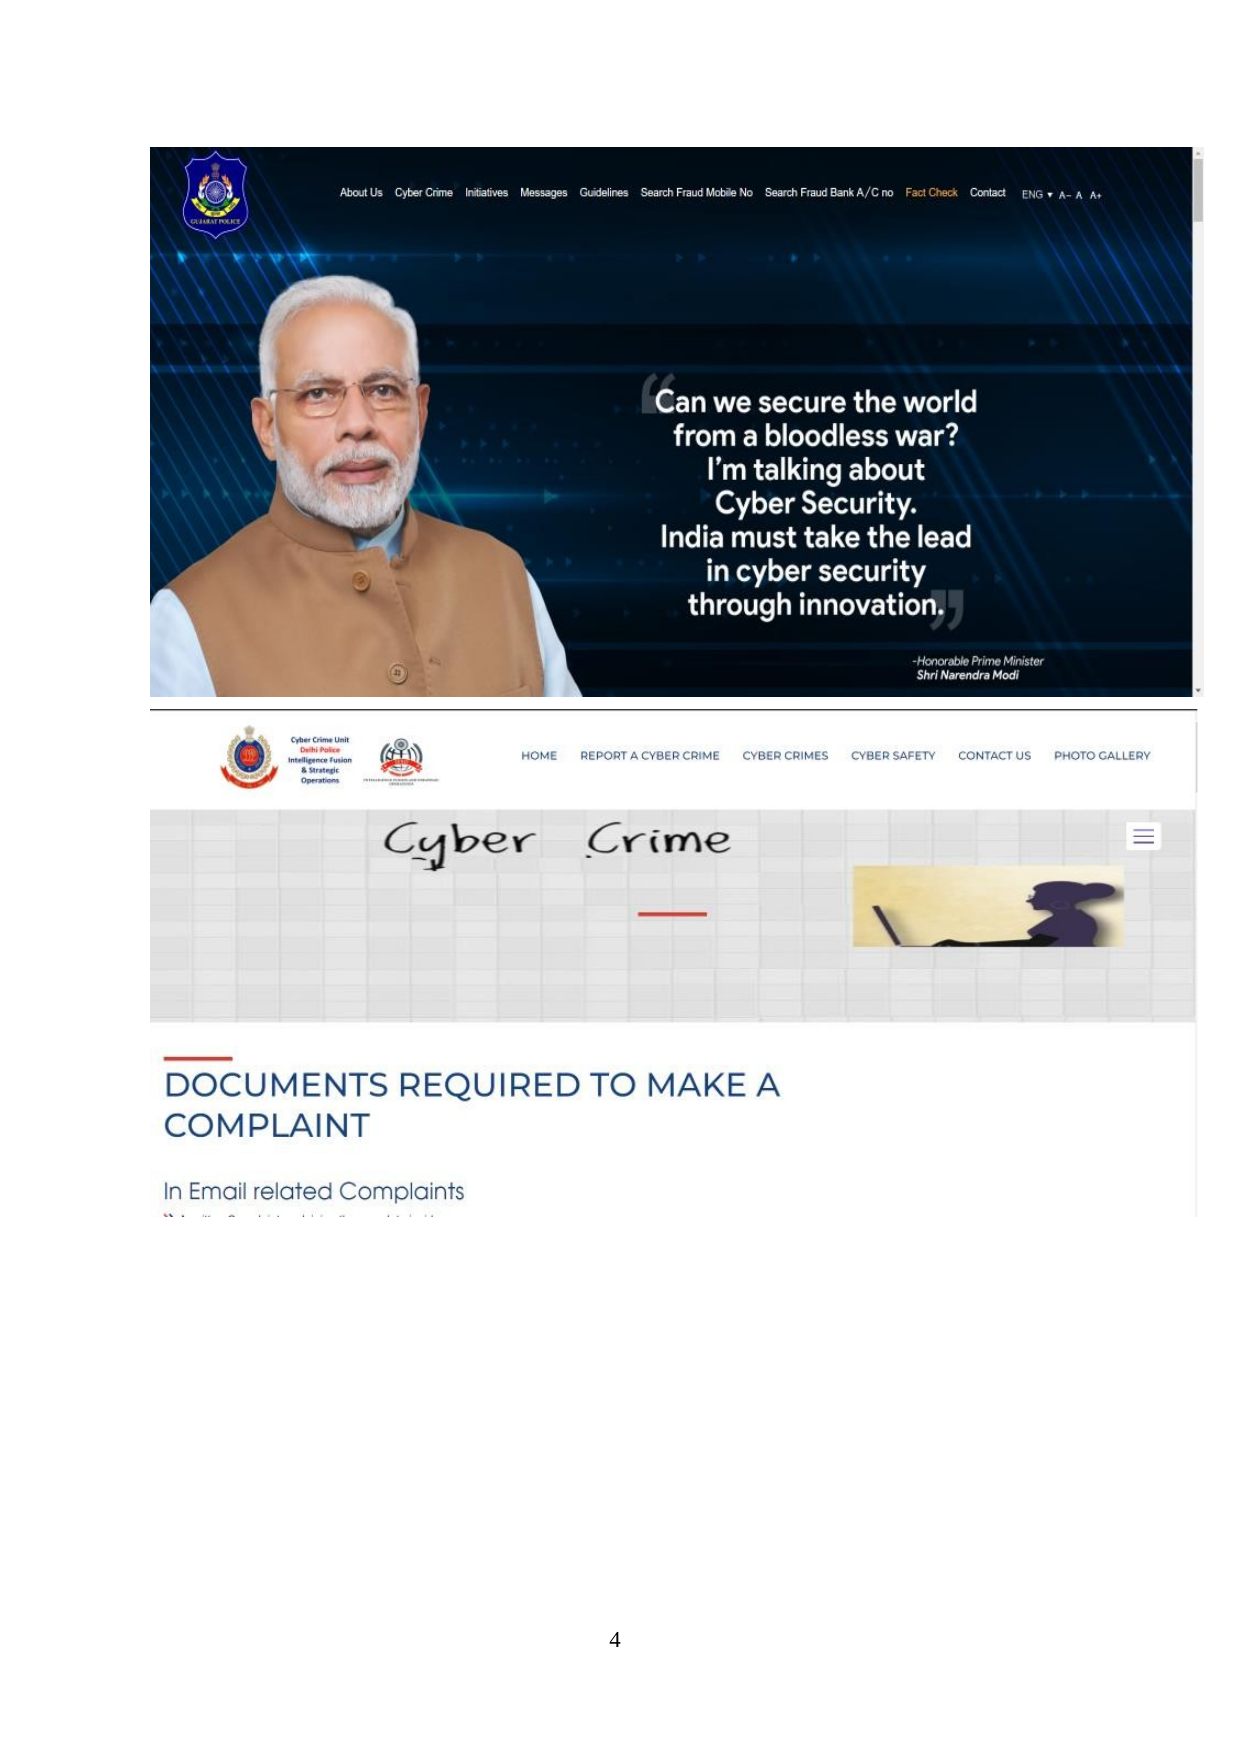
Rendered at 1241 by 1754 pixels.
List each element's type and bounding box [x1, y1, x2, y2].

picture [150, 709, 1198, 1217]
picture [150, 147, 1204, 697]
